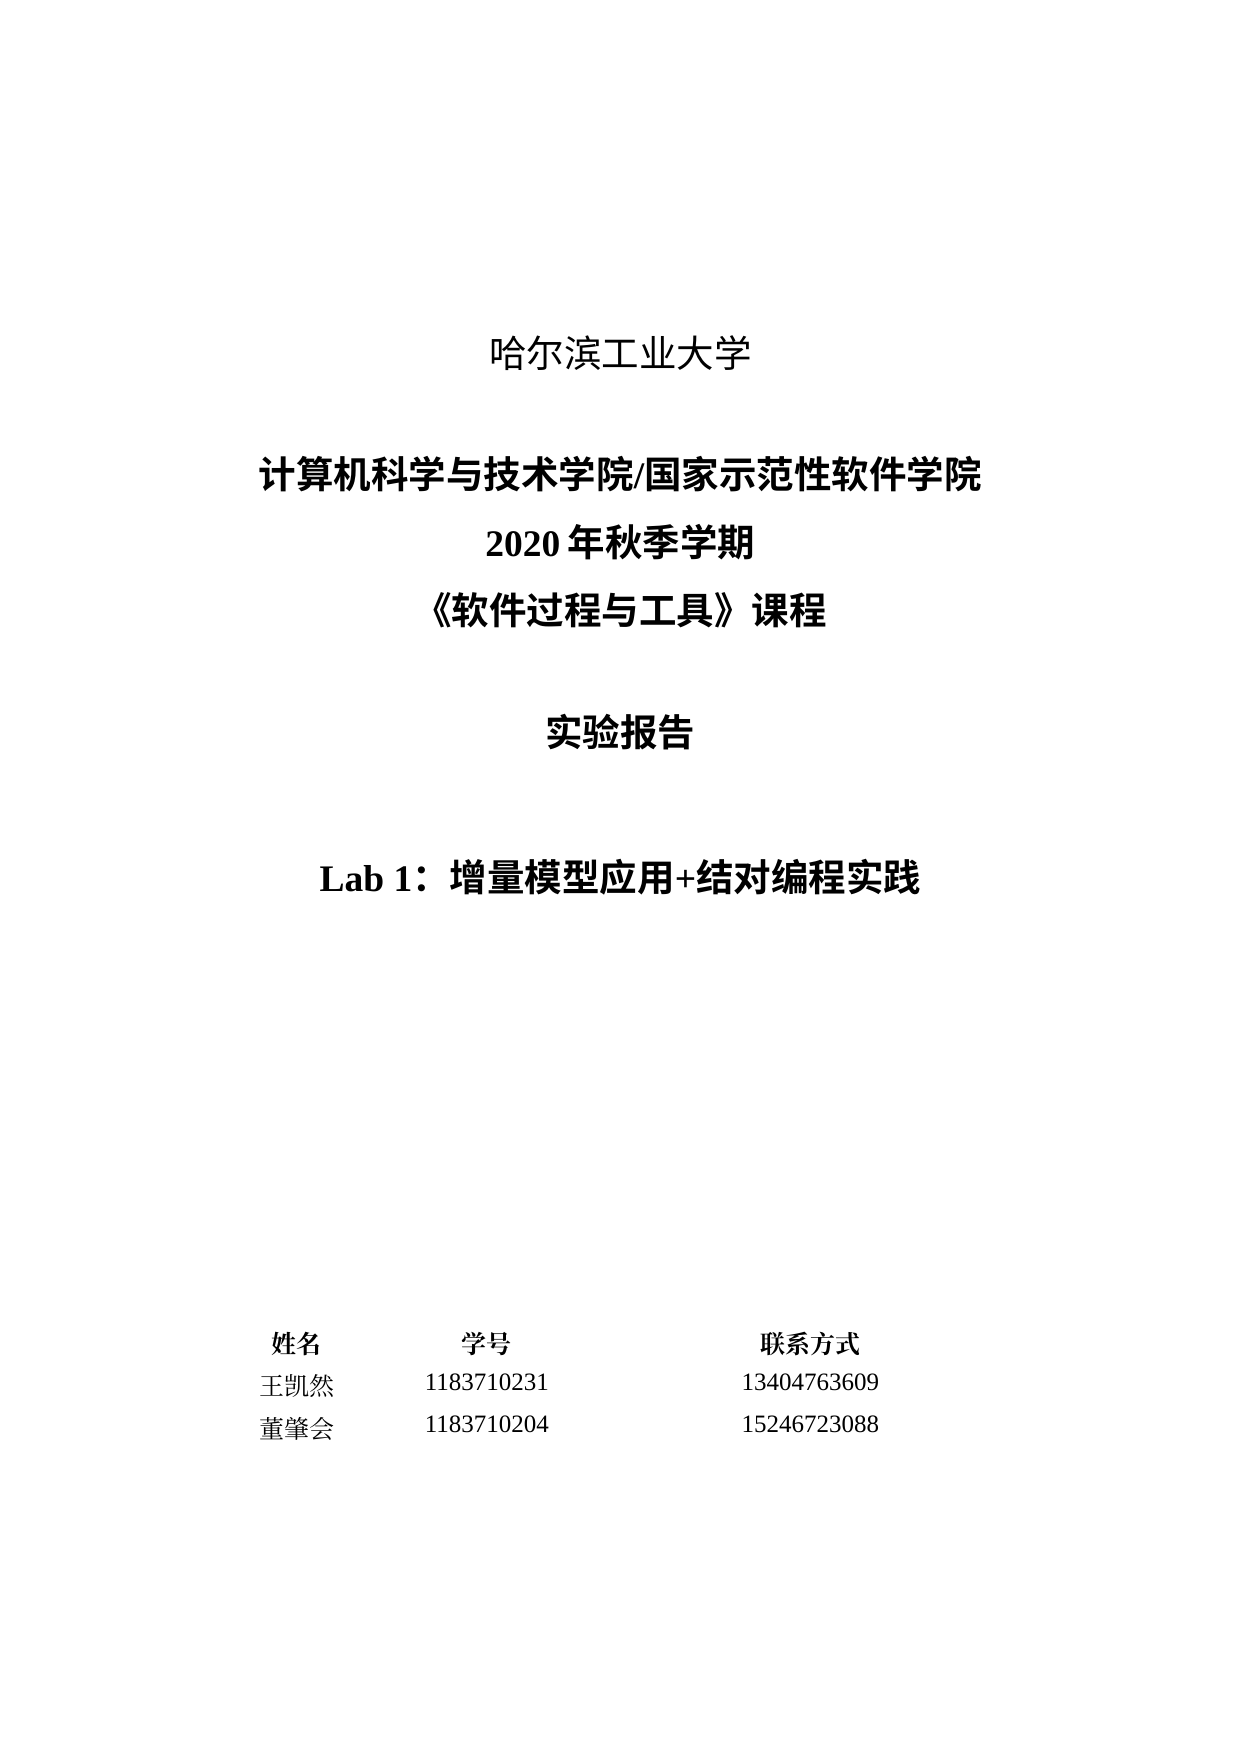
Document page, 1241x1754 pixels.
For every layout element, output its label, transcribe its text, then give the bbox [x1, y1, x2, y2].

text Lab 1：增量模型应用+结对编程实践 [187, 848, 1053, 902]
table_cell 王凯然 [223, 1367, 369, 1409]
table_cell 1183710231 [370, 1367, 603, 1409]
table_header 学号 [370, 1325, 603, 1367]
table_cell 1183710204 [370, 1409, 603, 1451]
text 实验报告 [187, 702, 1053, 757]
text 计算机科学与技术学院/国家示范性软件学院 [187, 445, 1053, 499]
table_cell 15246723088 [604, 1409, 1017, 1451]
table_cell 13404763609 [604, 1367, 1017, 1409]
table_header 联系方式 [604, 1325, 1017, 1367]
text 哈尔滨工业大学 [187, 323, 1053, 378]
table_header 姓名 [223, 1325, 369, 1367]
text 2020年秋季学期 [187, 513, 1053, 567]
table_cell 董肇会 [223, 1409, 369, 1451]
text 《软件过程与工具》课程 [187, 581, 1053, 635]
